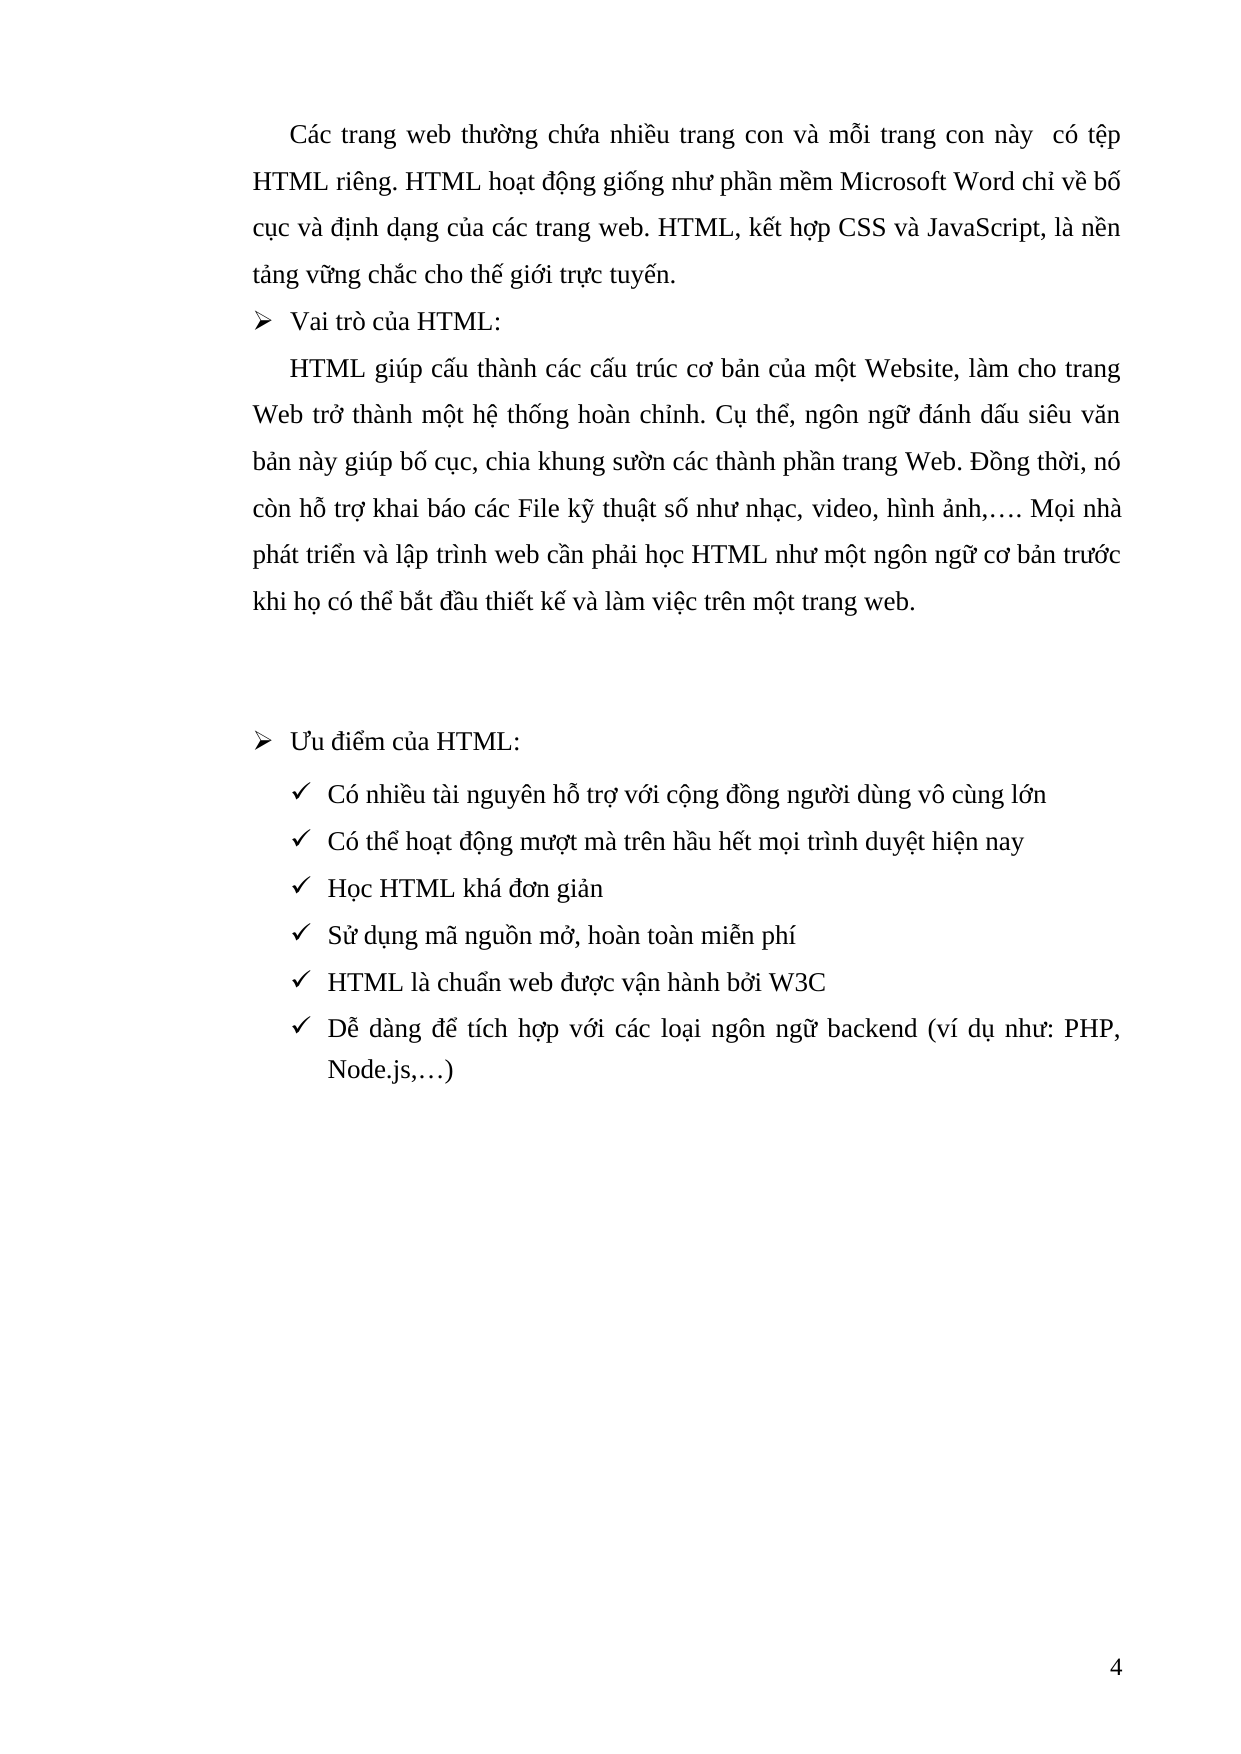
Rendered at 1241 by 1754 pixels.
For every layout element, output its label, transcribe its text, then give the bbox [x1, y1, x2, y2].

list Sử dụng mã nguồn mở, hoàn toàn miễn phí [290, 919, 1122, 950]
text Các trang web thường chứa nhiều trang con và mỗi trang con này có tệp HTML riêng. HTML hoạt động giống như phần mềm Microsoft Word chỉ về bố cục và định dạng của các trang web. HTML, kết hợp CSS và JavaScript, là nền tảng vững chắc cho thế giới trực tuyến. [252, 118, 1122, 289]
list Vai trò của HTML: [252, 305, 1122, 336]
list Có nhiều tài nguyên hỗ trợ với cộng đồng người dùng vô cùng lớn [290, 778, 1122, 809]
list HTML là chuẩn web được vận hành bởi W3C [290, 966, 1122, 997]
list Có thể hoạt động mượt mà trên hầu hết mọi trình duyệt hiện nay [290, 825, 1122, 856]
text HTML giúp cấu thành các cấu trúc cơ bản của một Website, làm cho trang Web trở thành một hệ thống hoàn chỉnh. Cụ thể, ngôn ngữ đánh dấu siêu văn bản này giúp bố cục, chia khung sườn các thành phần trang Web. Đồng thời, nó còn hỗ trợ khai báo các File kỹ thuật số như nhạc, video, hình ảnh,…. Mọi nhà phát triển và lập trình web cần phải học HTML như một ngôn ngữ cơ bản trước khi họ có thể bắt đầu thiết kế và làm việc trên một trang web. [252, 352, 1122, 616]
list Dễ dàng để tích hợp với các loại ngôn ngữ backend (ví dụ như: PHP, Node.js,…) [290, 1012, 1122, 1084]
list Học HTML khá đơn giản [290, 872, 1122, 903]
list Ưu điểm của HTML: [252, 725, 1122, 756]
